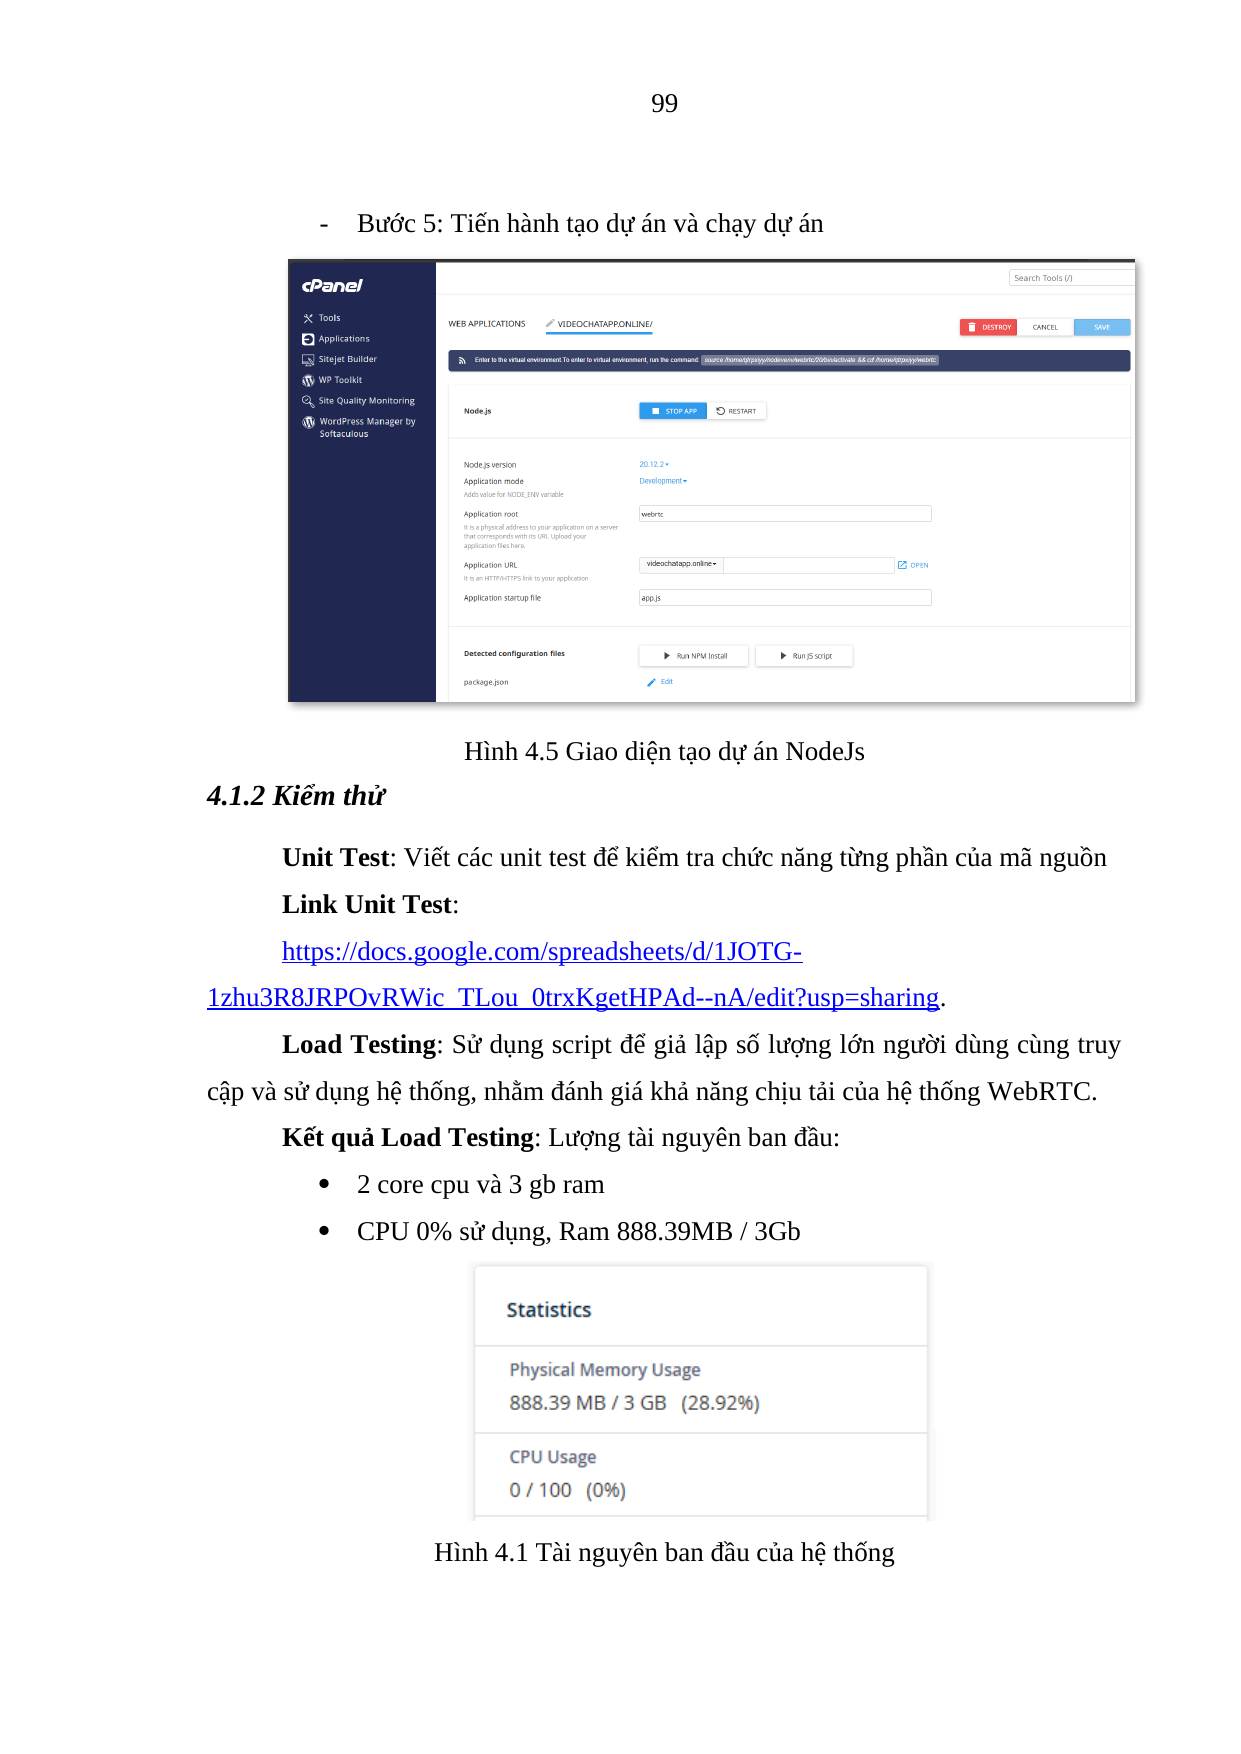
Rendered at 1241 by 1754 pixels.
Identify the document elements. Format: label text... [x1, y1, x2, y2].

text Load Testing: Sử dụng script để giả lập số lượng lớn người dùng cùng truy cập và sử dụng hệ thống, nhằm đánh giá khả năng chịu tải của hệ thống WebRTC. [207, 1028, 1122, 1106]
text Hình 4.1 Tài nguyên ban đầu của hệ thống [207, 1536, 1122, 1567]
text Kết quả Load Testing: Lượng tài nguyên ban đầu: [207, 1121, 1122, 1152]
text Link Unit Test: [207, 888, 1122, 919]
list 2 core cpu và 3 gb ram [319, 1168, 1122, 1199]
list CPU 0% sử dụng, Ram 888.39MB / 3Gb [319, 1215, 1122, 1246]
text https://docs.google.com/spreadsheets/d/1JOTG-1zhu3R8JRPOvRWic_TLou_0trxKgetHPAd--nA/edit?usp=sharing. [207, 934, 1122, 1012]
subtitle Kiểm thử [207, 778, 1122, 812]
list Bước 5: Tiến hành tạo dự án và chạy dự án [319, 207, 1122, 238]
text Unit Test: Viết các unit test để kiểm tra chức năng từng phần của mã nguồn [207, 841, 1122, 872]
text Hình 4.5 Giao diện tạo dự án NodeJs [207, 735, 1122, 766]
picture [288, 259, 1135, 702]
picture [467, 1261, 937, 1521]
